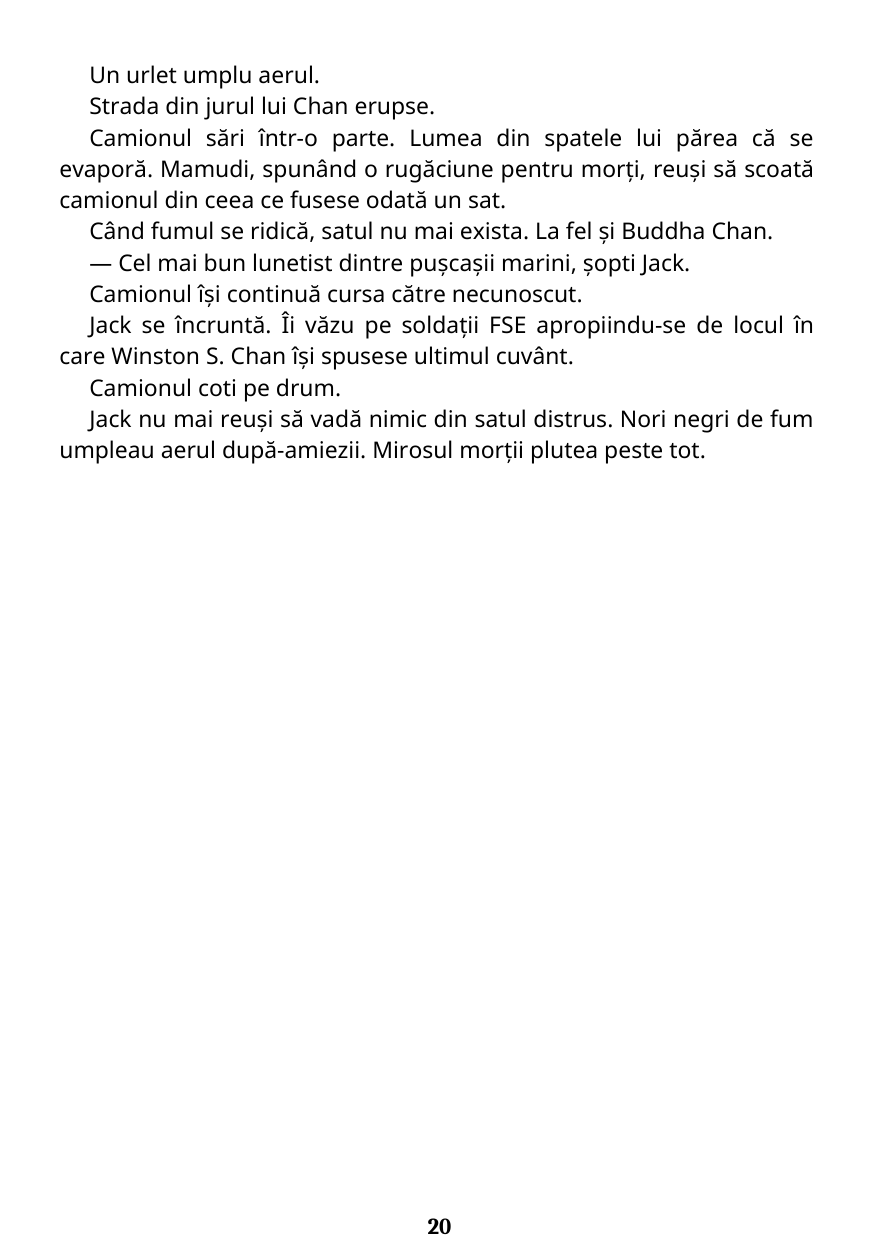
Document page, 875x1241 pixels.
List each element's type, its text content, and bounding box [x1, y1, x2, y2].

text Când fumul se ridică, satul nu mai exista. La fel şi Buddha Chan. [59, 215, 815, 247]
text Strada din jurul lui Chan erupse. [59, 90, 815, 122]
text Camionul coti pe drum. [59, 372, 815, 403]
text — Cel mai bun lunetist dintre puşcaşii marini, şopti Jack. [59, 247, 815, 278]
text Camionul îşi continuă cursa către necunoscut. [59, 278, 815, 309]
text Un urlet umplu aerul. [59, 59, 815, 90]
text Jack nu mai reuşi să vadă nimic din satul distrus. Nori negri de fum umpleau aerul după-amiezii. Mirosul morţii plutea peste tot. [59, 403, 815, 465]
text Jack se încruntă. Îi văzu pe soldaţii FSE apropiindu-se de locul în care Winston S. Chan îşi spusese ultimul cuvânt. [59, 309, 815, 372]
text Camionul sări într-o parte. Lumea din spatele lui părea că se evaporă. Mamudi, spunând o rugăciune pentru morţi, reuşi să scoată camionul din ceea ce fusese odată un sat. [59, 122, 815, 215]
